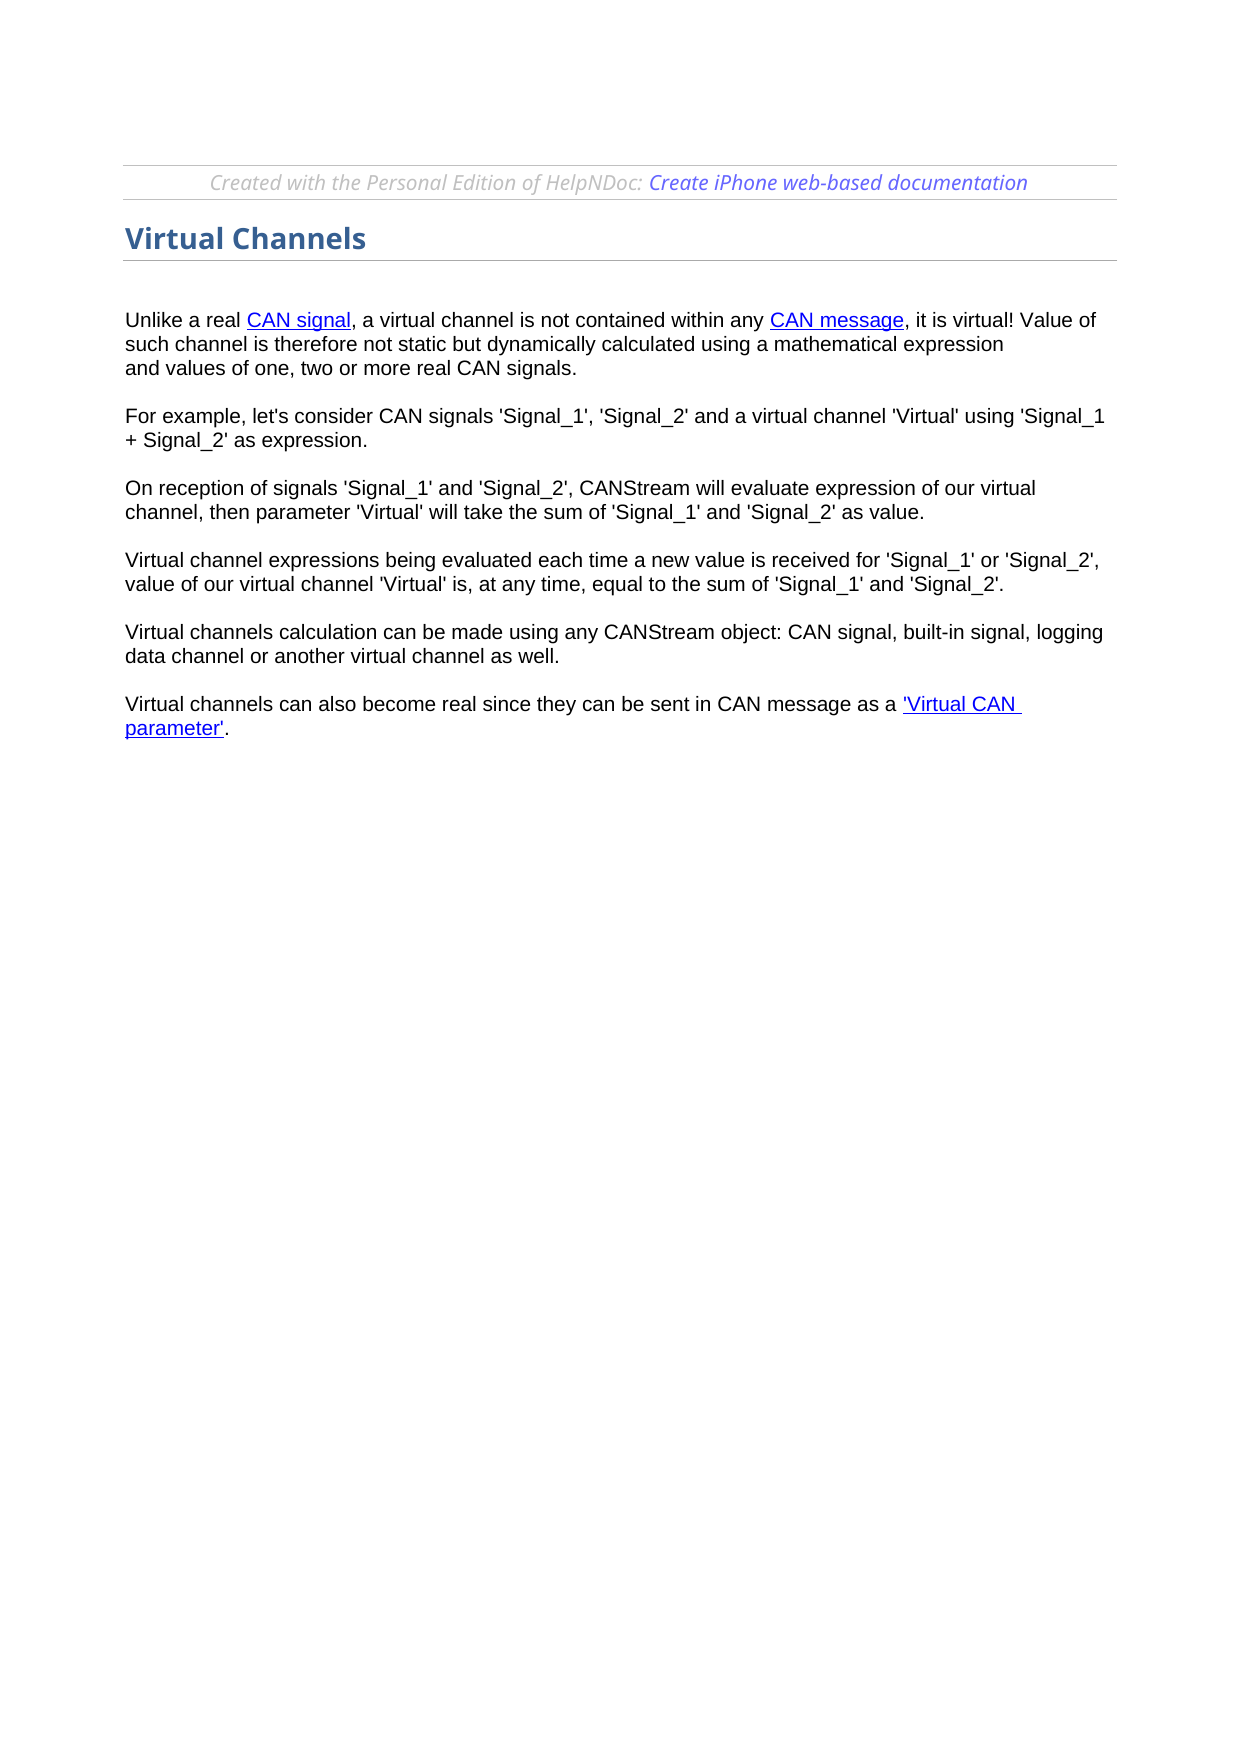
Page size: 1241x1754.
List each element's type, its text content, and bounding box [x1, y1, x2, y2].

text and values of one, two or more real CAN signals. [125, 356, 1115, 380]
text For example, let's consider CAN signals 'Signal_1', 'Signal_2' and a virtual channel 'Virtual' using 'Signal_1 + Signal_2' as expression. [125, 404, 1115, 452]
text On reception of signals 'Signal_1' and 'Signal_2', CANStream will evaluate expression of our virtual channel, then parameter 'Virtual' will take the sum of 'Signal_1' and 'Signal_2' as value. [125, 476, 1115, 524]
text Virtual channels can also become real since they can be sent in CAN message as a 'Virtual CAN parameter'. [125, 692, 1115, 739]
text Virtual channels calculation can be made using any CANStream object: CAN signal, built-in signal, logging data channel or another virtual channel as well. [125, 620, 1115, 668]
text Created with the Personal Edition of HelpNDoc: Create iPhone web-based documentation [123, 166, 1117, 199]
text Virtual Channels [123, 216, 1117, 260]
text Virtual channel expressions being evaluated each time a new value is received for 'Signal_1' or 'Signal_2', value of our virtual channel 'Virtual' is, at any time, equal to the sum of 'Signal_1' and 'Signal_2'. [125, 548, 1115, 596]
text Unlike a real CAN signal, a virtual channel is not contained within any CAN message, it is virtual! Value of such channel is therefore not static but dynamically calculated using a mathematical expression [125, 308, 1115, 356]
